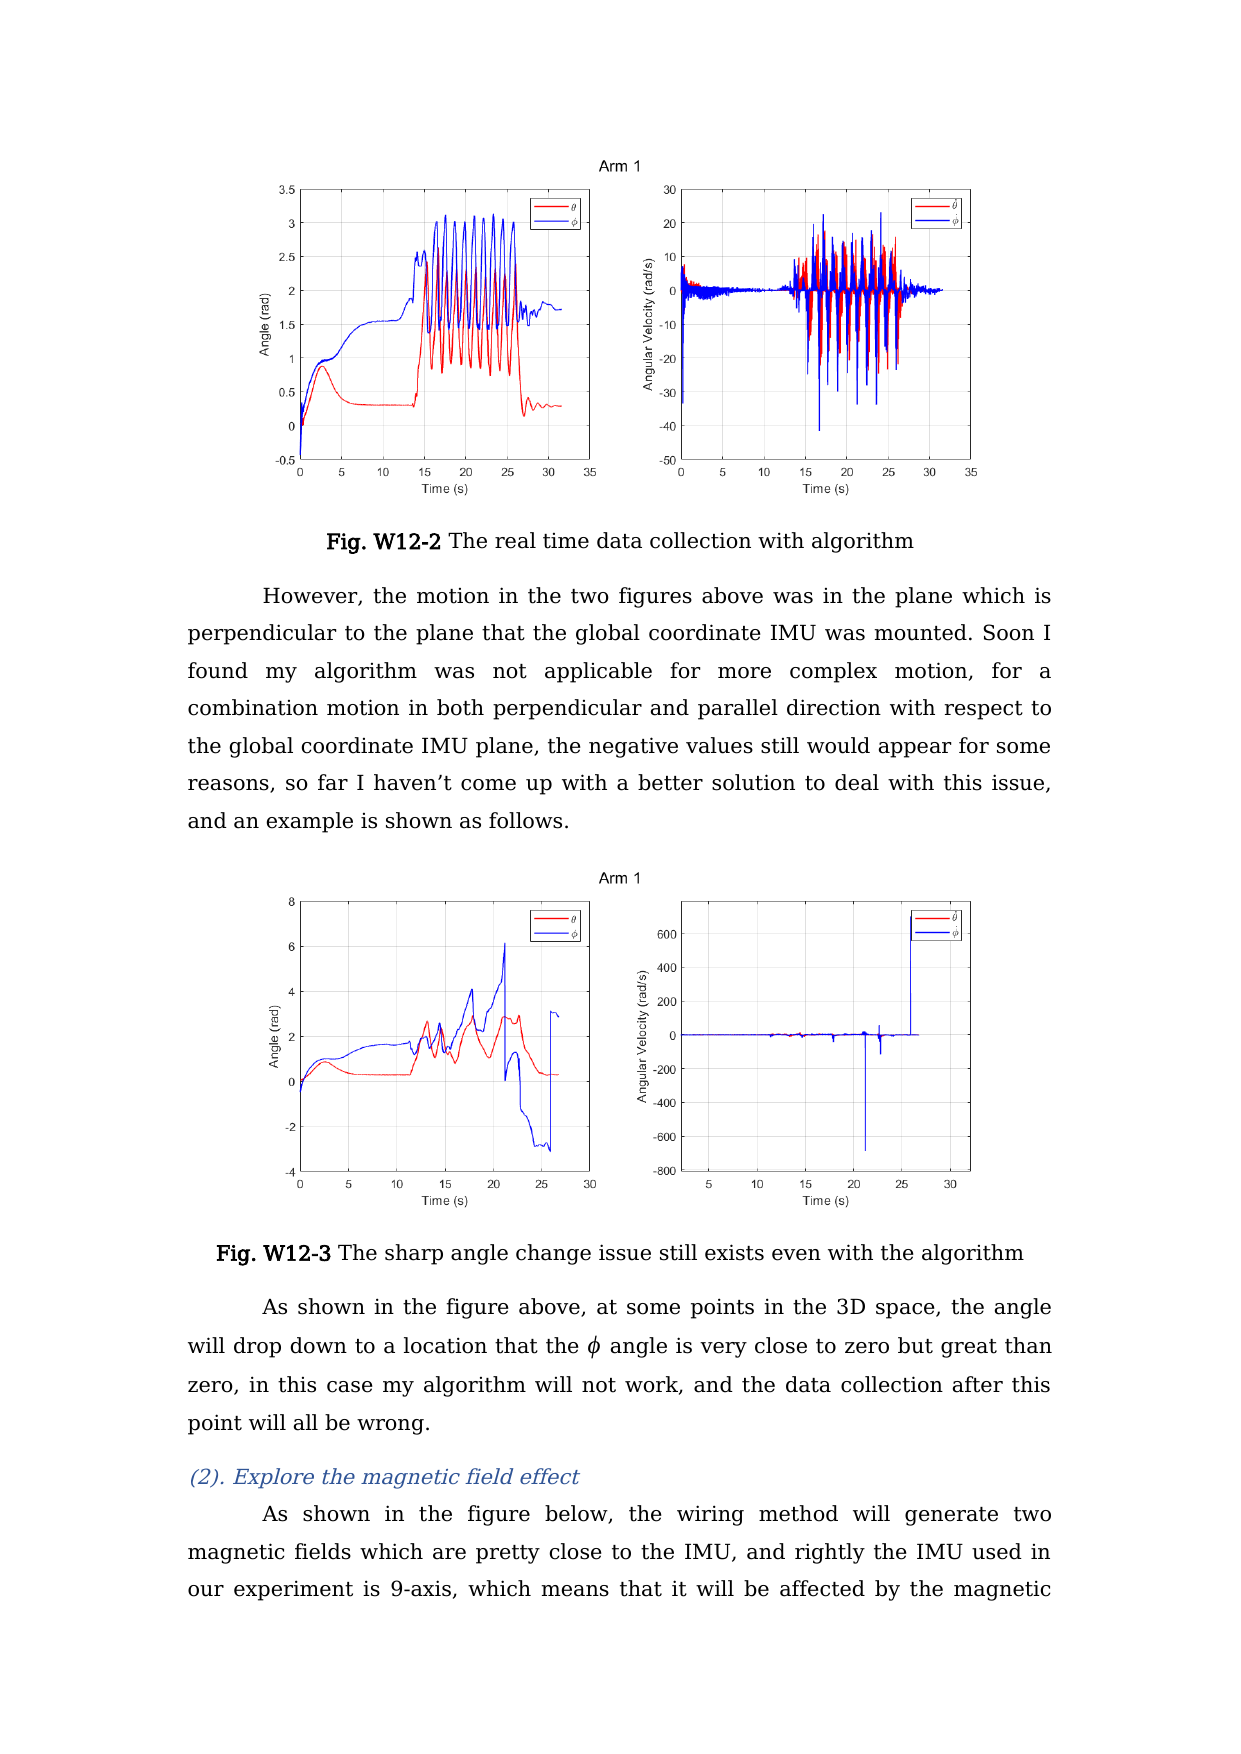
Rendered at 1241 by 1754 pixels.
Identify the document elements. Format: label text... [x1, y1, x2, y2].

text Fig. W12-3 The sharp angle change issue still exists even with the algorithm [187, 1240, 1053, 1265]
text As shown in the figure above, at some points in the 3D space, the angle will drop down to a location that the angle is very close to zero but great than zero, in this case my algorithm will not work, and the data collection after this point will all be wrong. [187, 1294, 1053, 1434]
subtitle (2). Explore the magnetic field effect [187, 1463, 1053, 1488]
text Fig. W12-2 The real time data collection with algorithm [187, 528, 1053, 553]
text However, the motion in the two figures above was in the plane which is perpendicular to the plane that the global coordinate IMU was mounted. Soon I found my algorithm was not applicable for more complex motion, for a combination motion in both perpendicular and parallel direction with respect to the global coordinate IMU plane, the negative values still would appear for some reasons, so far I haven’t come up with a better solution to deal with this issue, and an example is shown as follows. [187, 582, 1053, 832]
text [187, 1501, 1053, 1601]
picture [187, 861, 1053, 1208]
picture [187, 150, 1053, 496]
